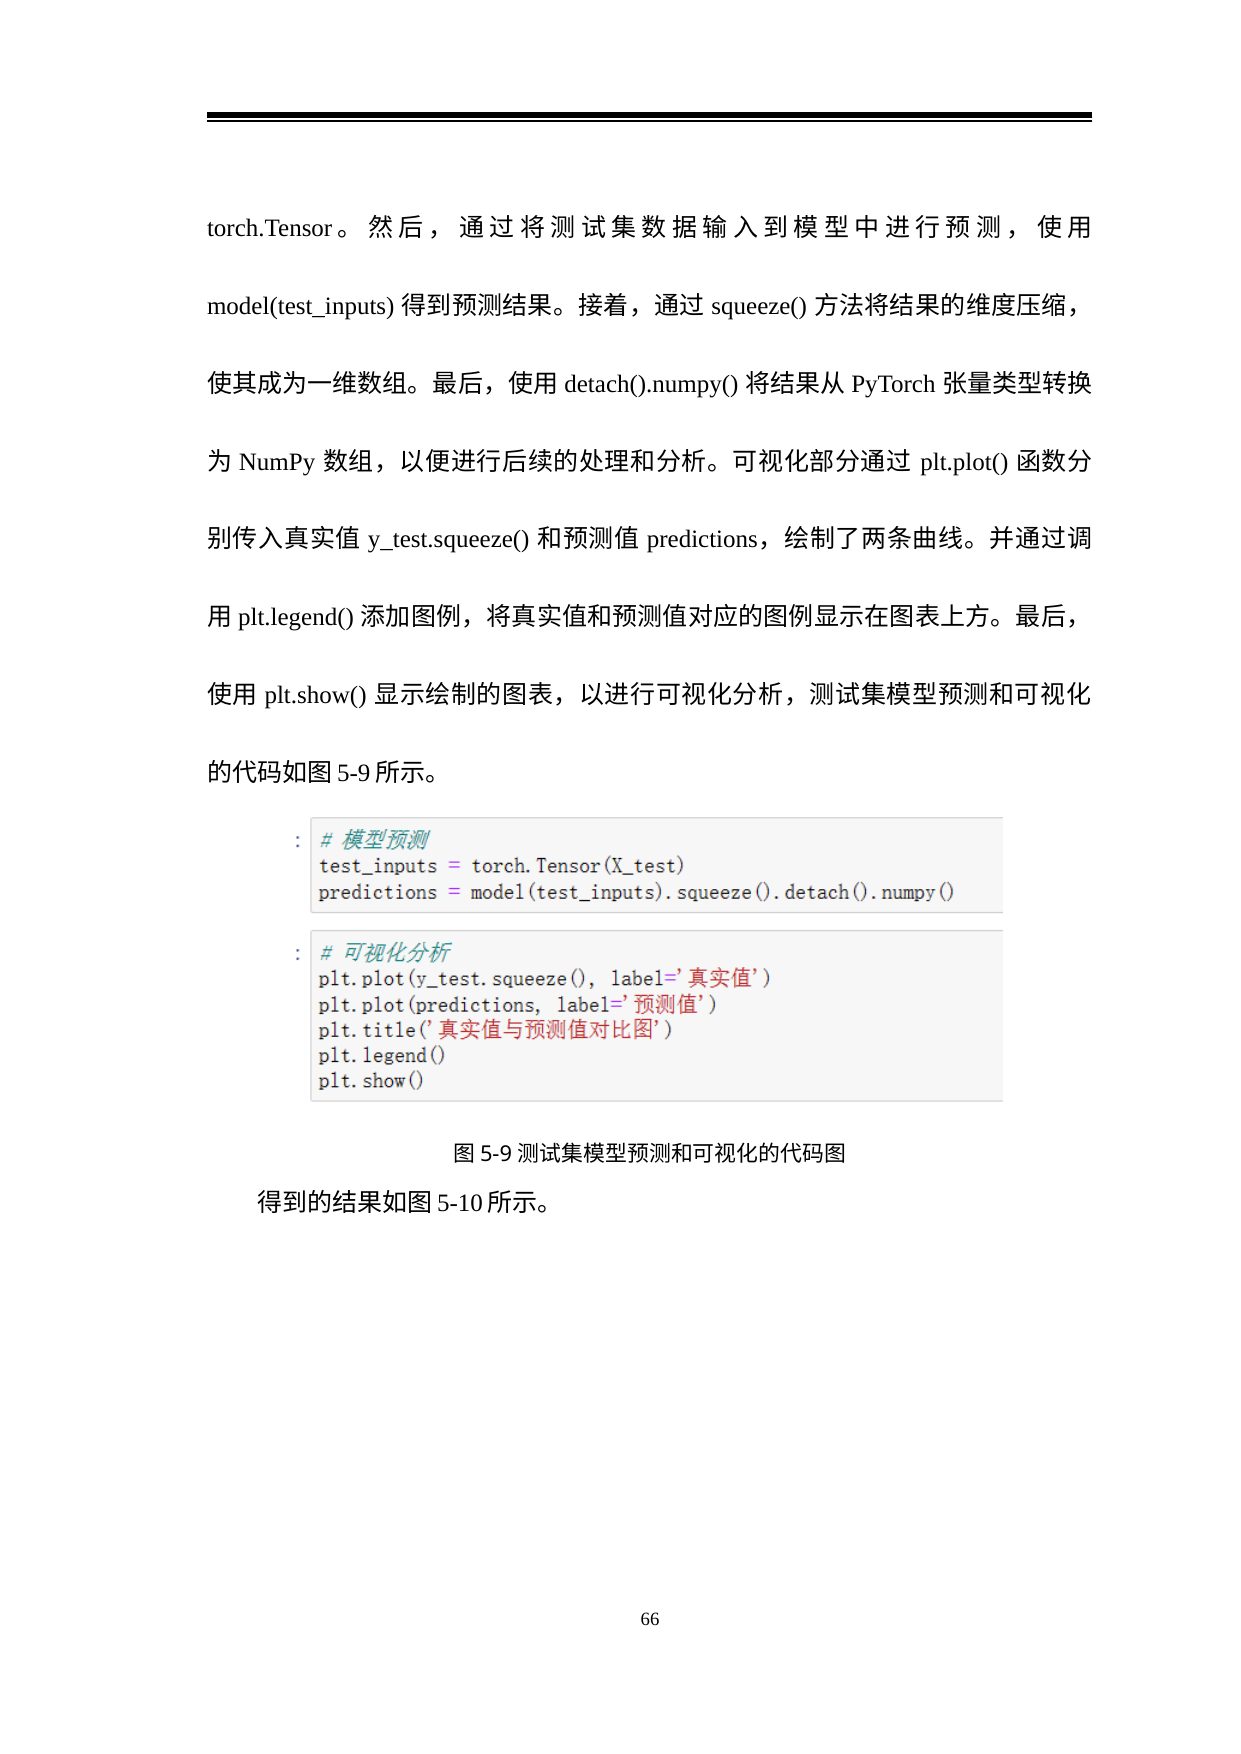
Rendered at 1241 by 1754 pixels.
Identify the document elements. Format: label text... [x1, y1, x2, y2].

text 图5-9 测试集模型预测和可视化的代码图 [207, 1136, 1092, 1168]
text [207, 193, 1092, 803]
text 得到的结果如图5-10所示。 [207, 1168, 1092, 1233]
picture [296, 810, 1003, 1109]
